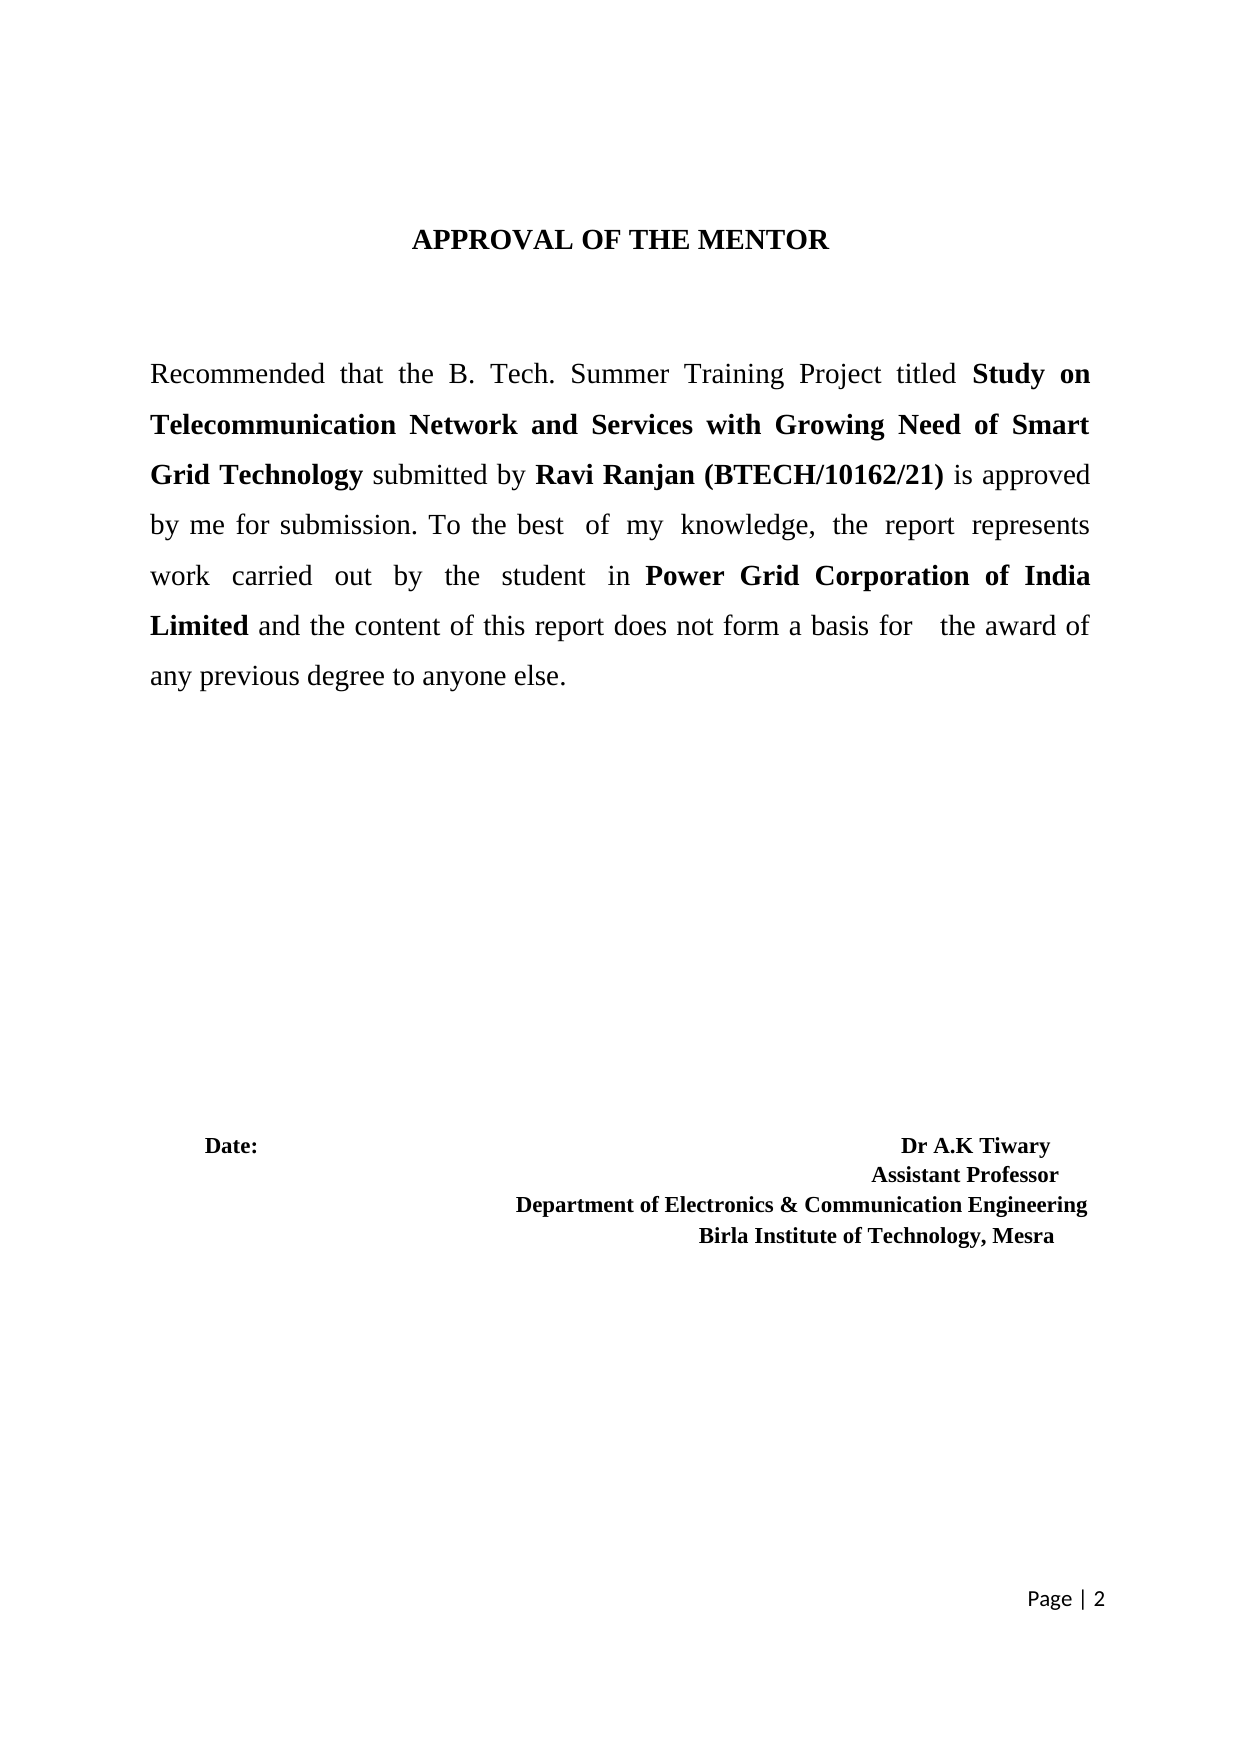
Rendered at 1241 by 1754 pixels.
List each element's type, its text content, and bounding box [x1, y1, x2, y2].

text APPROVAL OF THE MENTOR [185, 222, 1056, 256]
text Assistant Professor [594, 1161, 1091, 1187]
text Recommended that the B. Tech. Summer Training Project titled Study on Telecommunication Network and Services with Growing Need of Smart Grid Technology submitted by Ravi Ranjan (BTECH/10162/21) is approved by me for submission. To the best of my knowledge, the report represents work carried out by the student in Power Grid Corporation of India Limited and the content of this report does not form a basis for the award of any previous degree to anyone else. [150, 357, 1091, 692]
text Department of Electronics & Communication Engineering [437, 1191, 1091, 1218]
text Birla Institute of Technology, Mesra [662, 1222, 1091, 1248]
text Date: Dr A.K Tiwary [150, 1132, 1105, 1159]
